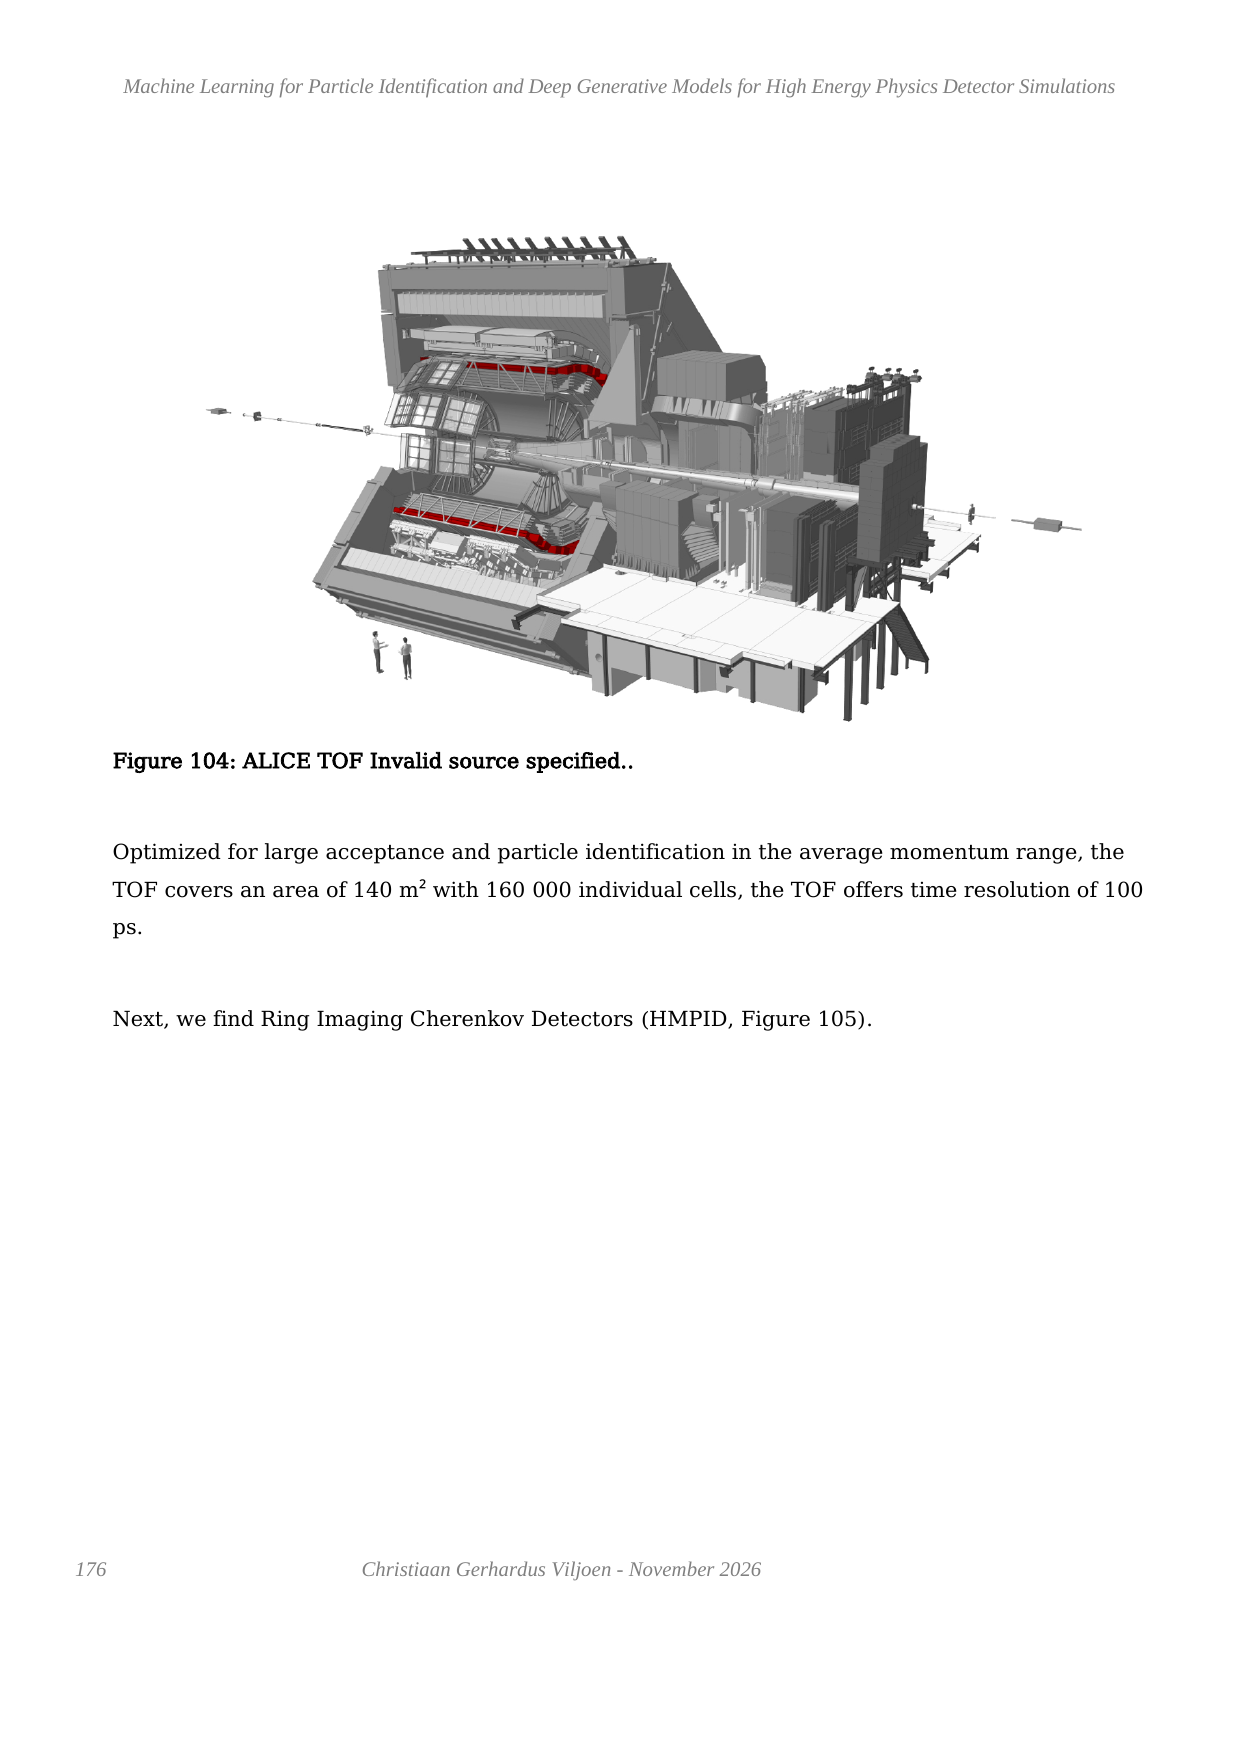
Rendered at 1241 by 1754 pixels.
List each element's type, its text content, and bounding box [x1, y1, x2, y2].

text Figure 104: ALICE TOF . [112, 747, 1165, 772]
picture [196, 226, 1082, 727]
text Next, we find Ring Imaging Cherenkov Detectors (HMPID, Figure 101). [112, 1006, 1165, 1031]
text Optimized for large acceptance and particle identification in the average momentum range, the TOF covers an area of 140 m² with 160 000 individual cells, the TOF offers time resolution of 100 ps. [112, 839, 1165, 939]
